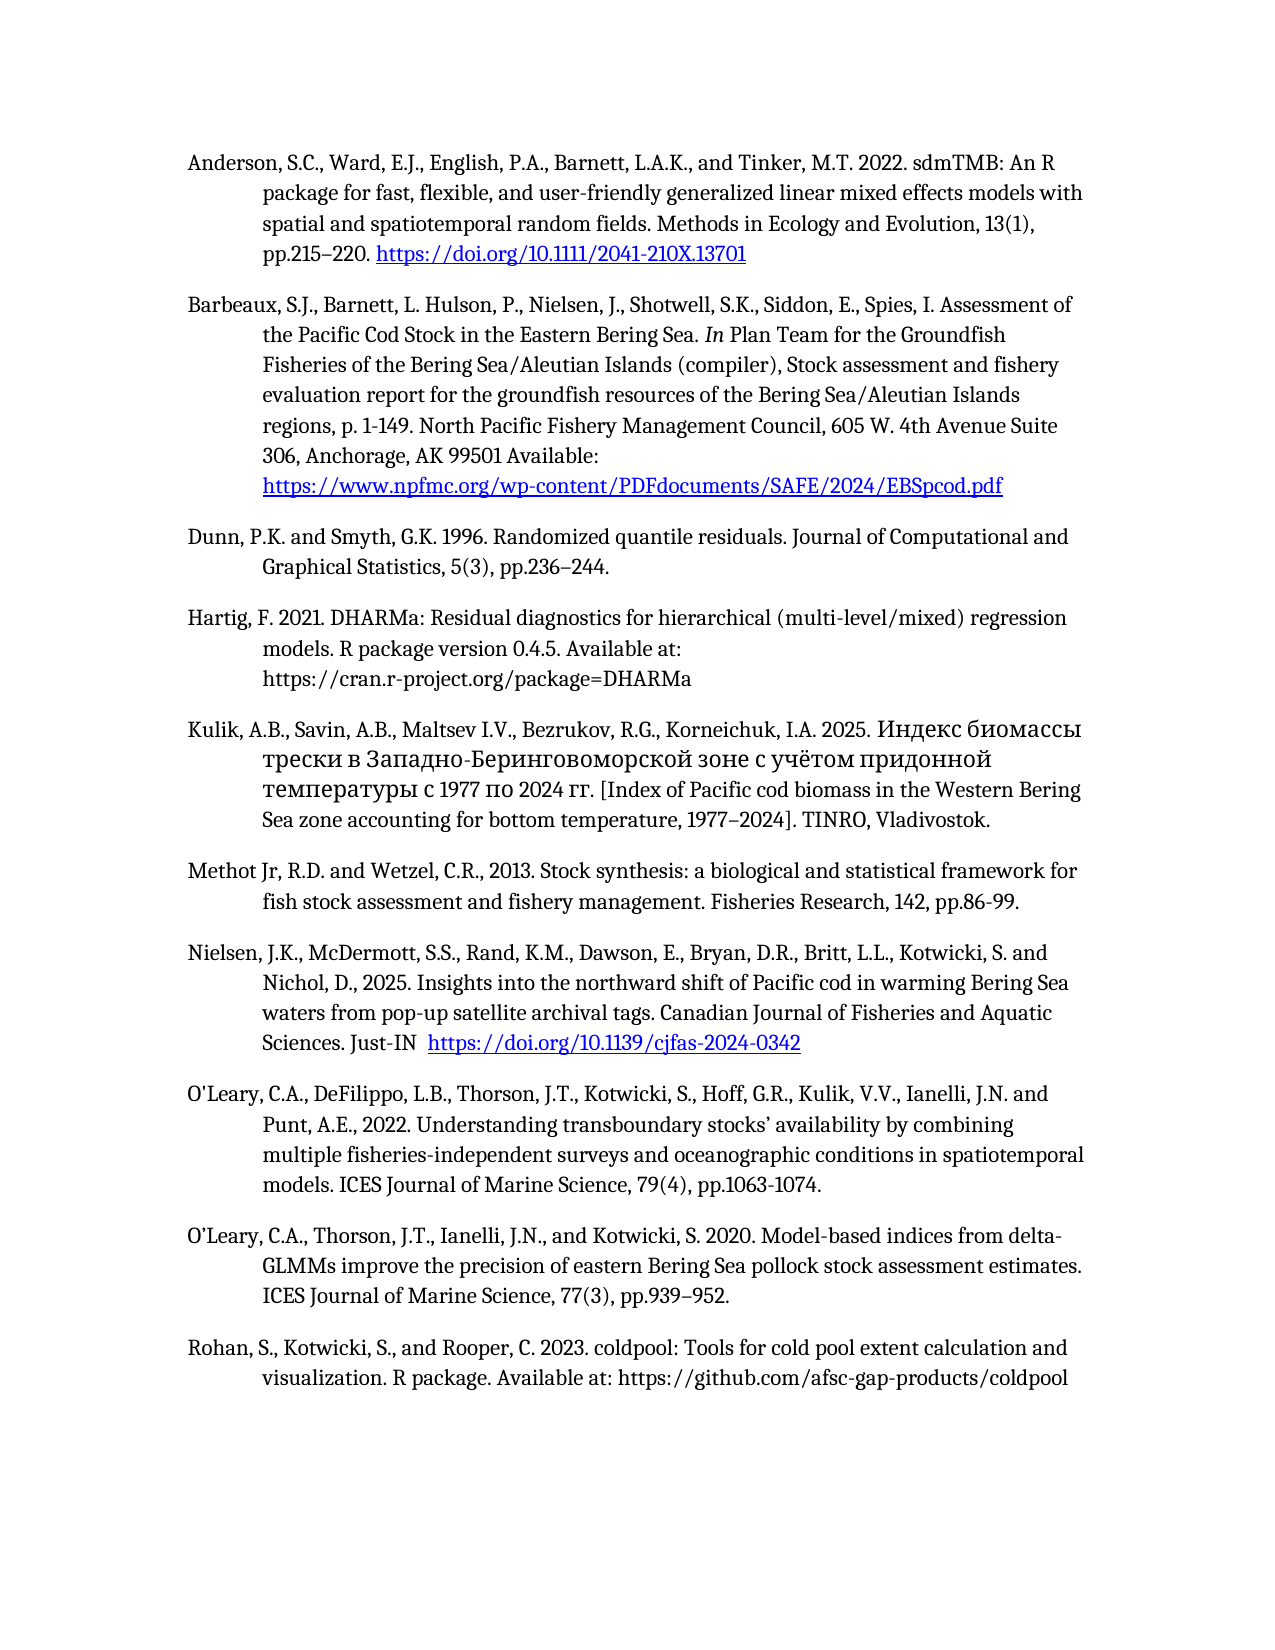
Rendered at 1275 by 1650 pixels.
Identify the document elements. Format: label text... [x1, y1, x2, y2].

text Dunn, P.K. and Smyth, G.K. 1996. Randomized quantile residuals. Journal of Computational and Graphical Statistics, 5(3), pp.236–244. [187, 524, 1087, 581]
text Nielsen, J.K., McDermott, S.S., Rand, K.M., Dawson, E., Bryan, D.R., Britt, L.L., Kotwicki, S. and Nichol, D., 2025. Insights into the northward shift of Pacific cod in warming Bering Sea waters from pop-up satellite archival tags. Canadian Journal of Fisheries and Aquatic Sciences. Just-IN https://doi.org/10.1139/cjfas-2024-0342 [187, 939, 1087, 1057]
text O’Leary, C.A., Thorson, J.T., Ianelli, J.N., and Kotwicki, S. 2020. Model-based indices from delta-GLMMs improve the precision of eastern Bering Sea pollock stock assessment estimates. ICES Journal of Marine Science, 77(3), pp.939–952. [187, 1223, 1087, 1310]
text Rohan, S., Kotwicki, S., and Rooper, C. 2023. coldpool: Tools for cold pool extent calculation and visualization. R package. Available at: https://github.com/afsc-gap-products/coldpool [187, 1334, 1087, 1391]
text Barbeaux, S.J., Barnett, L. Hulson, P., Nielsen, J., Shotwell, S.K., Siddon, E., Spies, I. Assessment of the Pacific Cod Stock in the Eastern Bering Sea. In Plan Team for the Groundfish Fisheries of the Bering Sea/Aleutian Islands (compiler), Stock assessment and fishery evaluation report for the groundfish resources of the Bering Sea/Aleutian Islands regions, p. 1-149. North Pacific Fishery Management Council, 605 W. 4th Avenue Suite 306, Anchorage, AK 99501 Available: https://www.npfmc.org/wp-content/PDFdocuments/SAFE/2024/EBSpcod.pdf [187, 292, 1087, 499]
text Hartig, F. 2021. DHARMa: Residual diagnostics for hierarchical (multi-level/mixed) regression models. R package version 0.4.5. Available at: https://cran.r-project.org/package=DHARMa [187, 605, 1087, 692]
text Kulik, A.B., Savin, A.B., Maltsev I.V., Bezrukov, R.G., Korneichuk, I.A. 2025. Индекс биомассы трески в Западно-Беринговоморской зоне с учётом придонной температуры с 1977 по 2024 гг. [Index of Pacific cod biomass in the Western Bering Sea zone accounting for bottom temperature, 1977–2024]. TINRO, Vladivostok. [187, 717, 1087, 834]
text Anderson, S.C., Ward, E.J., English, P.A., Barnett, L.A.K., and Tinker, M.T. 2022. sdmTMB: An R package for fast, flexible, and user-friendly generalized linear mixed effects models with spatial and spatiotemporal random fields. Methods in Ecology and Evolution, 13(1), pp.215–220. https://doi.org/10.1111/2041-210X.13701 [187, 150, 1087, 267]
text O'Leary, C.A., DeFilippo, L.B., Thorson, J.T., Kotwicki, S., Hoff, G.R., Kulik, V.V., Ianelli, J.N. and Punt, A.E., 2022. Understanding transboundary stocks’ availability by combining multiple fisheries-independent surveys and oceanographic conditions in spatiotemporal models. ICES Journal of Marine Science, 79(4), pp.1063-1074. [187, 1081, 1087, 1198]
text Methot Jr, R.D. and Wetzel, C.R., 2013. Stock synthesis: a biological and statistical framework for fish stock assessment and fishery management. Fisheries Research, 142, pp.86-99. [187, 858, 1087, 915]
